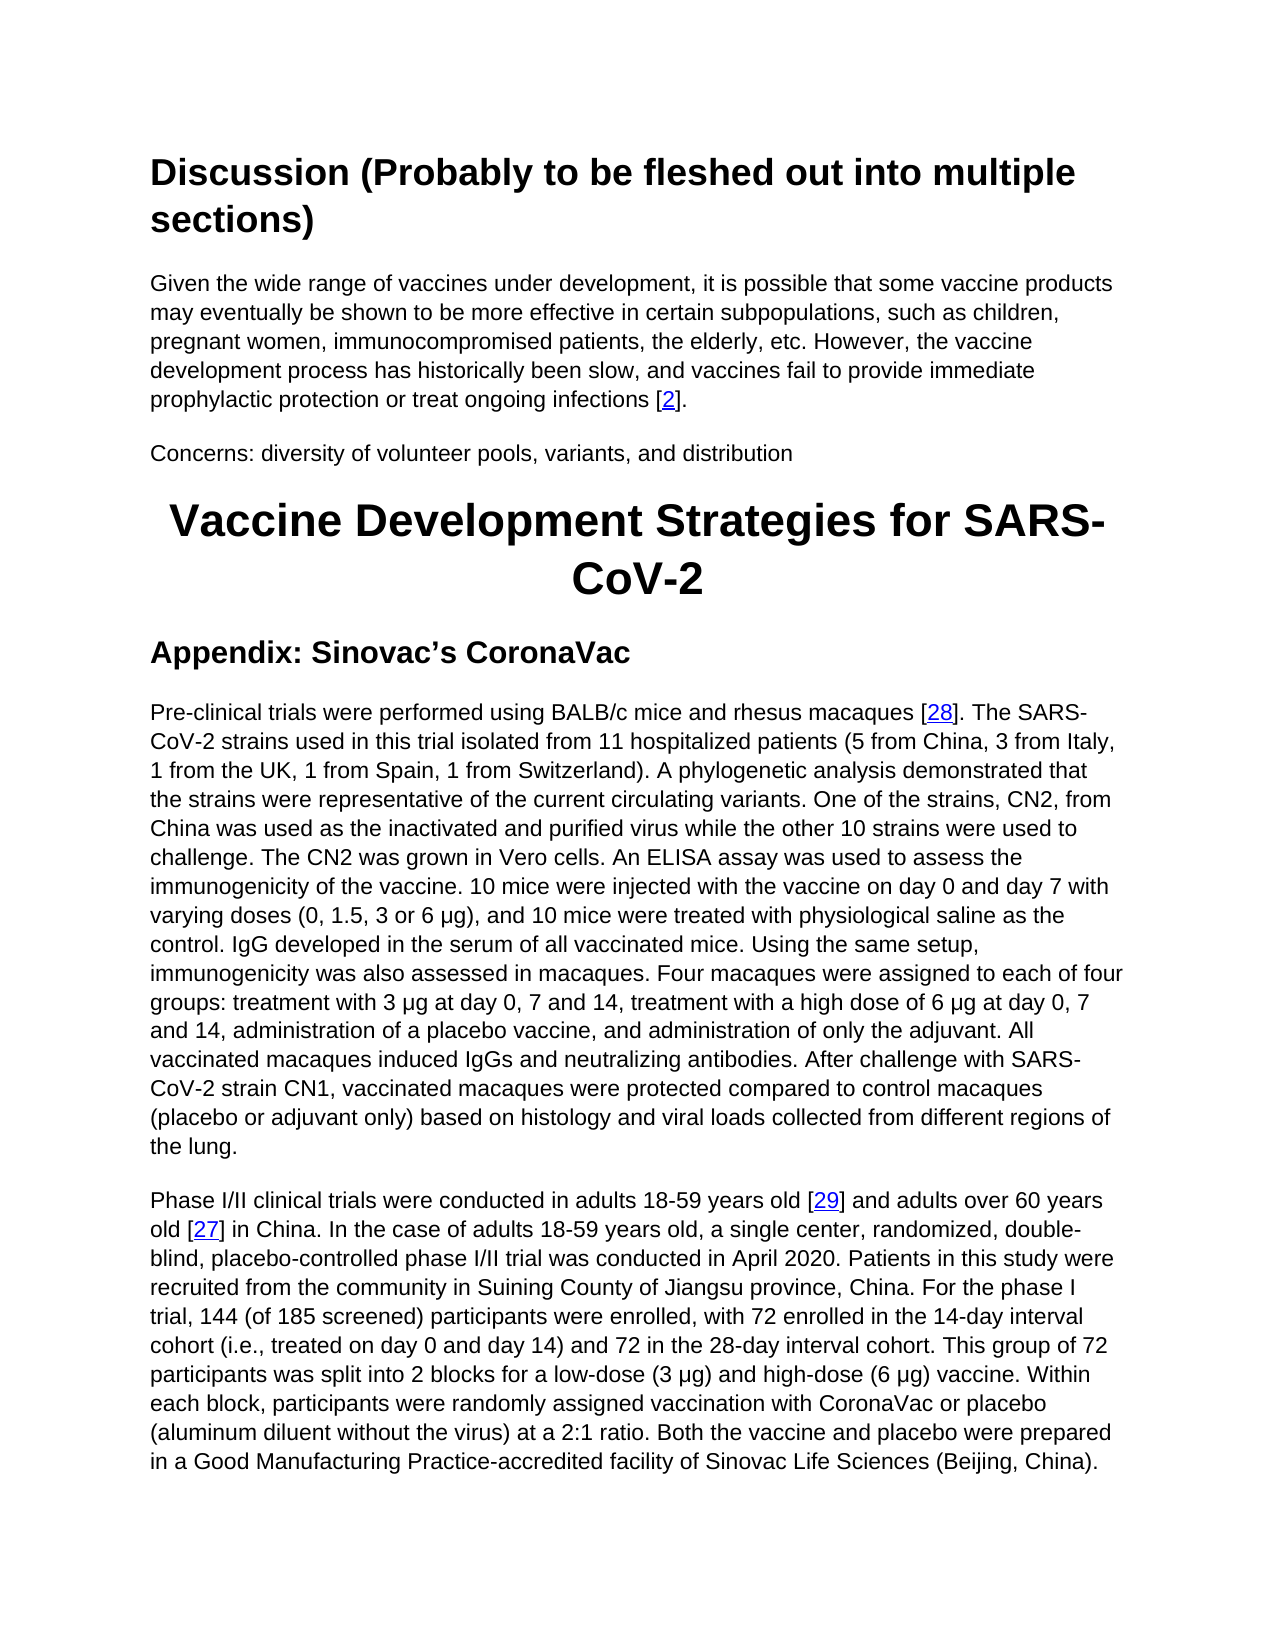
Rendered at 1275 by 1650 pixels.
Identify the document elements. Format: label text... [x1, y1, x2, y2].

subtitle Discussion (Probably to be fleshed out into multiple sections) [150, 150, 1125, 241]
text Phase I/II clinical trials were conducted in adults 18-59 years old [29] and adults over 60 years old [27] in China. In the case of adults 18-59 years old, a single center, randomized, double-blind, placebo-controlled phase I/II trial was conducted in April 2020. Patients in this study were recruited from the community in Suining County of Jiangsu province, China. For the phase I trial, 144 (of 185 screened) participants were enrolled, with 72 enrolled in the 14-day interval cohort (i.e., treated on day 0 and day 14) and 72 in the 28-day interval cohort. This group of 72 participants was split into 2 blocks for a low-dose (3 μg) and high-dose (6 μg) vaccine. Within each block, participants were randomly assigned vaccination with CoronaVac or placebo (aluminum diluent without the virus) at a 2:1 ratio. Both the vaccine and placebo were prepared in a Good Manufacturing Practice-accredited facility of Sinovac Life Sciences (Beijing, China). [150, 1187, 1125, 1474]
text Pre-clinical trials were performed using BALB/c mice and rhesus macaques [28]. The SARS-CoV-2 strains used in this trial isolated from 11 hospitalized patients (5 from China, 3 from Italy, 1 from the UK, 1 from Spain, 1 from Switzerland). A phylogenetic analysis demonstrated that the strains were representative of the current circulating variants. One of the strains, CN2, from China was used as the inactivated and purified virus while the other 10 strains were used to challenge. The CN2 was grown in Vero cells. An ELISA assay was used to assess the immunogenicity of the vaccine. 10 mice were injected with the vaccine on day 0 and day 7 with varying doses (0, 1.5, 3 or 6 μg), and 10 mice were treated with physiological saline as the control. IgG developed in the serum of all vaccinated mice. Using the same setup, immunogenicity was also assessed in macaques. Four macaques were assigned to each of four groups: treatment with 3 μg at day 0, 7 and 14, treatment with a high dose of 6 μg at day 0, 7 and 14, administration of a placebo vaccine, and administration of only the adjuvant. All vaccinated macaques induced IgGs and neutralizing antibodies. After challenge with SARS-CoV-2 strain CN1, vaccinated macaques were protected compared to control macaques (placebo or adjuvant only) based on histology and viral loads collected from different regions of the lung. [150, 699, 1125, 1159]
text Given the wide range of vaccines under development, it is possible that some vaccine products may eventually be shown to be more effective in certain subpopulations, such as children, pregnant women, immunocompromised patients, the elderly, etc. However, the vaccine development process has historically been slow, and vaccines fail to provide immediate prophylactic protection or treat ongoing infections [2]. [150, 270, 1125, 412]
text Concerns: diversity of volunteer pools, variants, and distribution [150, 439, 1125, 466]
subtitle Vaccine Development Strategies for SARS-CoV-2 [150, 493, 1125, 604]
subtitle Appendix: Sinovac’s CoronaVac [150, 634, 1125, 670]
